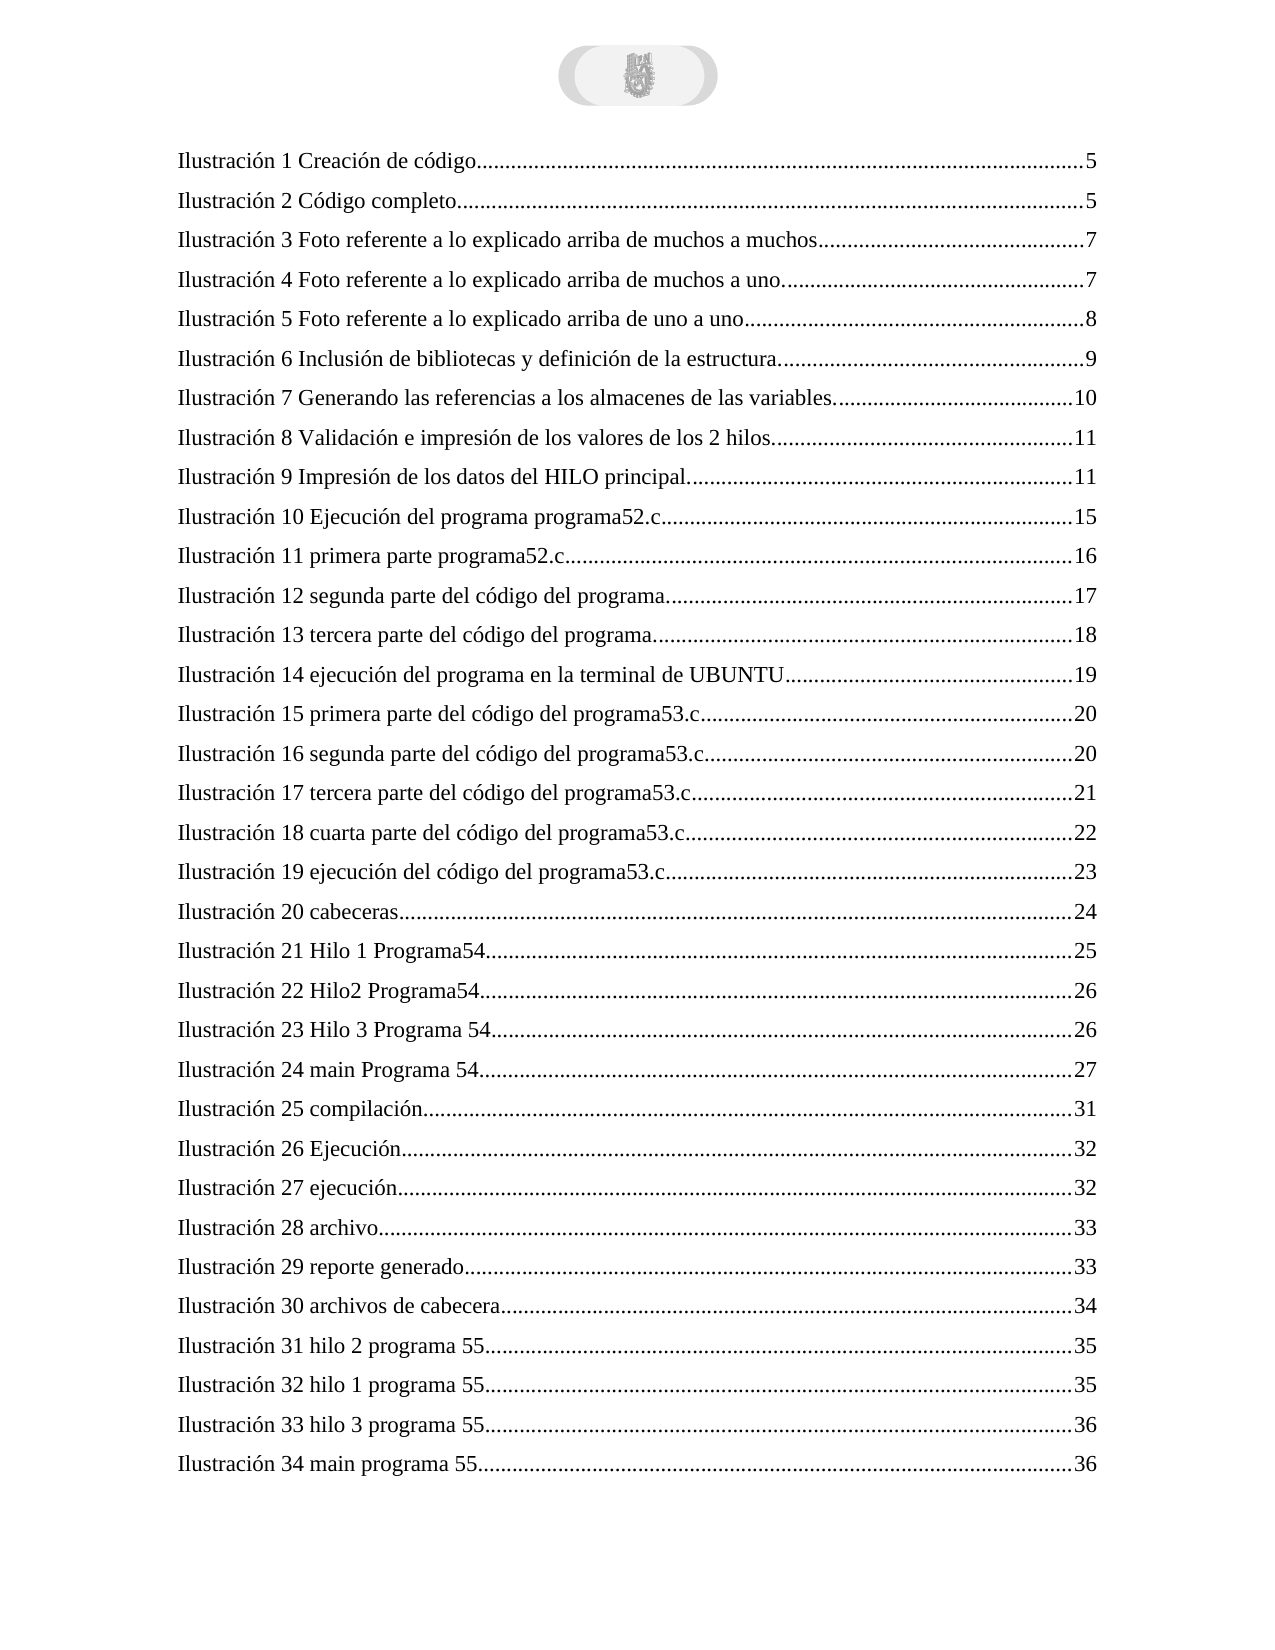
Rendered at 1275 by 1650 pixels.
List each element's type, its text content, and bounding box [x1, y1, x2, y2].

text Ilustración 33 hilo 3 programa 55 36 [177, 1411, 1098, 1437]
text Ilustración 19 ejecución del código del programa53.c 23 [177, 858, 1098, 884]
text Ilustración 2 Código completo. 5 [177, 187, 1098, 213]
text Ilustración 30 archivos de cabecera 34 [177, 1292, 1098, 1319]
text Ilustración 26 Ejecución 32 [177, 1134, 1098, 1161]
text Ilustración 25 compilación 31 [177, 1095, 1098, 1121]
text Ilustración 32 hilo 1 programa 55 35 [177, 1371, 1098, 1398]
text Ilustración 5 Foto referente a lo explicado arriba de uno a uno 8 [177, 306, 1098, 332]
text Ilustración 22 Hilo2 Programa54 26 [177, 977, 1098, 1003]
text Ilustración 3 Foto referente a lo explicado arriba de muchos a muchos 7 [177, 227, 1098, 253]
text Ilustración 4 Foto referente a lo explicado arriba de muchos a uno. 7 [177, 266, 1098, 292]
text Ilustración 24 main Programa 54 27 [177, 1056, 1098, 1082]
text Ilustración 17 tercera parte del código del programa53.c 21 [177, 779, 1098, 806]
text Ilustración 13 tercera parte del código del programa. 18 [177, 621, 1098, 648]
text Ilustración 29 reporte generado 33 [177, 1253, 1098, 1279]
text Ilustración 6 Inclusión de bibliotecas y definición de la estructura. 9 [177, 345, 1098, 371]
text Ilustración 9 Impresión de los datos del HILO principal. 11 [177, 463, 1098, 490]
text Ilustración 27 ejecución 32 [177, 1174, 1098, 1200]
text Ilustración 12 segunda parte del código del programa. 17 [177, 582, 1098, 608]
text Ilustración 20 cabeceras 24 [177, 898, 1098, 924]
text Ilustración 16 segunda parte del código del programa53.c 20 [177, 740, 1098, 766]
text Ilustración 8 Validación e impresión de los valores de los 2 hilos. 11 [177, 424, 1098, 450]
text Ilustración 10 Ejecución del programa programa52.c 15 [177, 503, 1098, 529]
text Ilustración 14 ejecución del programa en la terminal de UBUNTU 19 [177, 661, 1098, 687]
text Ilustración 15 primera parte del código del programa53.c 20 [177, 700, 1098, 727]
text Ilustración 18 cuarta parte del código del programa53.c 22 [177, 819, 1098, 845]
text Ilustración 31 hilo 2 programa 55 35 [177, 1332, 1098, 1358]
text Ilustración 23 Hilo 3 Programa 54 26 [177, 1016, 1098, 1042]
text Ilustración 28 archivo 33 [177, 1213, 1098, 1240]
text Ilustración 11 primera parte programa52.c 16 [177, 542, 1098, 569]
text Ilustración 1 Creación de código. 5 [177, 148, 1098, 174]
text Ilustración 21 Hilo 1 Programa54 25 [177, 937, 1098, 963]
text Ilustración 7 Generando las referencias a los almacenes de las variables. 10 [177, 384, 1098, 411]
text Ilustración 34 main programa 55 36 [177, 1450, 1098, 1477]
picture [616, 51, 662, 99]
